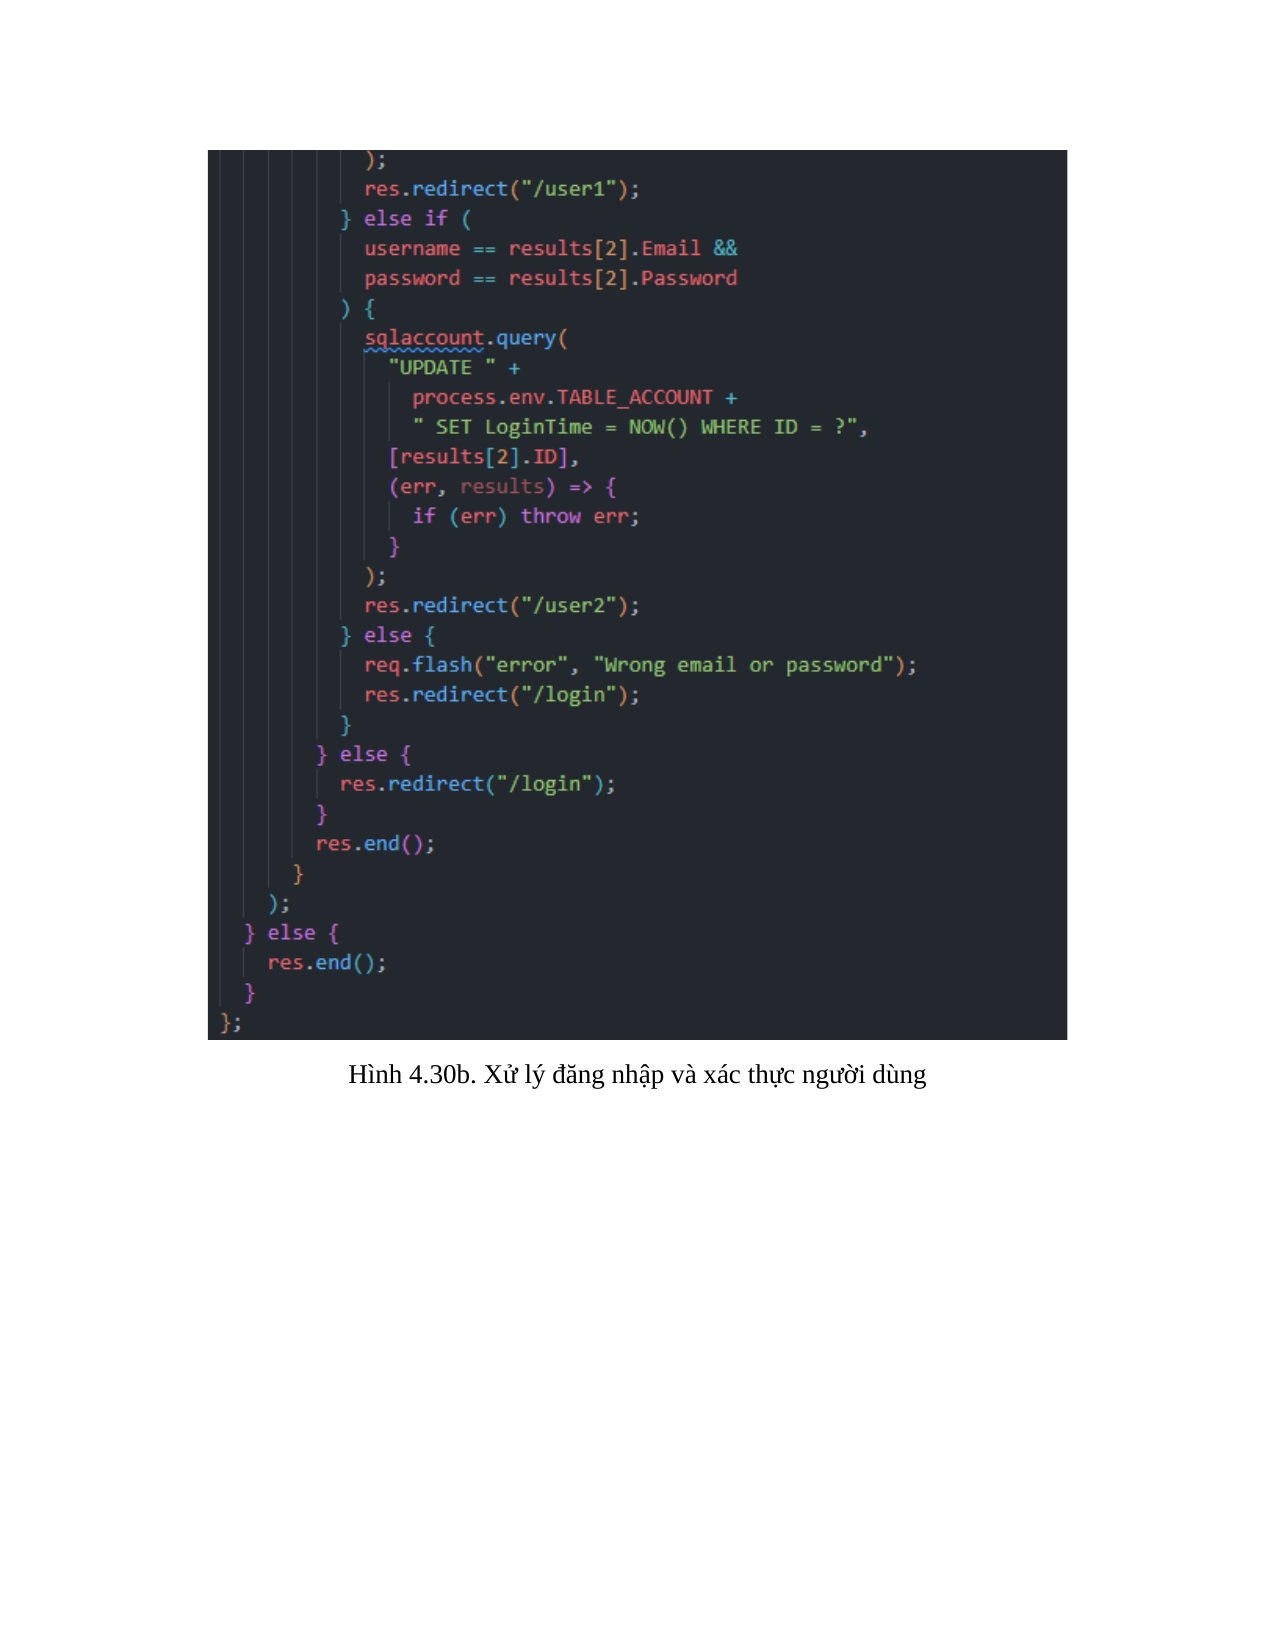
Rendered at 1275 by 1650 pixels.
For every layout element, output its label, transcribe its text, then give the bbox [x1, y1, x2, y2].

picture [207, 150, 1068, 1040]
text Hình 4.30b. Xử lý đăng nhập và xác thực người dùng [150, 1058, 1125, 1089]
